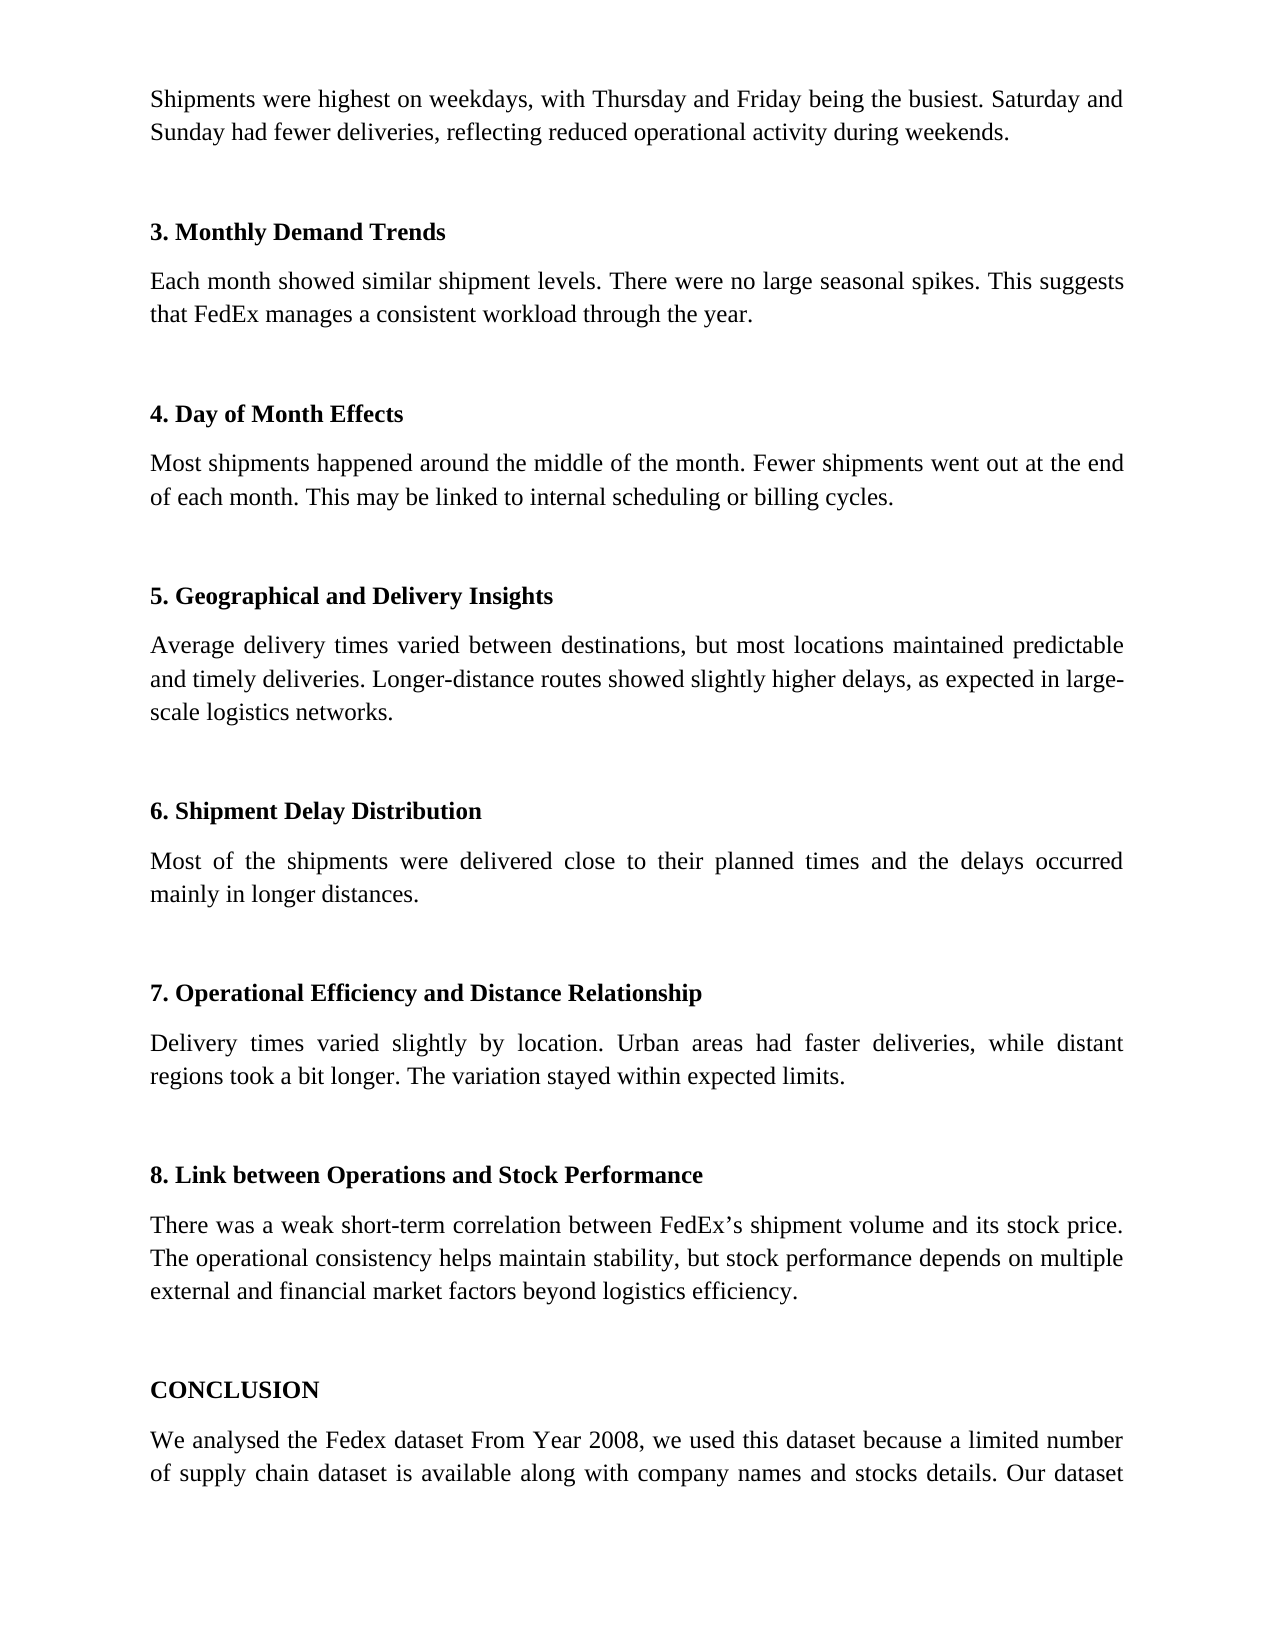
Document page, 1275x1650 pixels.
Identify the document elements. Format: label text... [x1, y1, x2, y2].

text There was a weak short-term correlation between FedEx’s shipment volume and its stock price. The operational consistency helps maintain stability, but stock performance depends on multiple external and financial market factors beyond logistics efficiency. [150, 1210, 1125, 1305]
text Most shipments happened around the middle of the month. Fewer shipments went out at the end of each month. This may be linked to internal scheduling or billing cycles. [150, 448, 1125, 510]
text 8. Link between Operations and Stock Performance [150, 1160, 1125, 1189]
text Delivery times varied slightly by location. Urban areas had faster deliveries, while distant regions took a bit longer. The variation stayed within expected limits. [150, 1028, 1125, 1089]
text 4. Day of Month Effects [150, 399, 1125, 428]
text 6. Shipment Delay Distribution [150, 796, 1125, 825]
text 5. Geographical and Delivery Insights [150, 581, 1125, 610]
text 7. Operational Efficiency and Distance Relationship [150, 978, 1125, 1007]
text 3. Monthly Demand Trends [150, 217, 1125, 246]
text Most of the shipments were delivered close to their planned times and the delays occurred mainly in longer distances. [150, 846, 1125, 907]
text Each month showed similar shipment levels. There were no large seasonal spikes. This suggests that FedEx manages a consistent workload through the year. [150, 266, 1125, 328]
text Average delivery times varied between destinations, but most locations maintained predictable and timely deliveries. Longer-distance routes showed slightly higher delays, as expected in large-scale logistics networks. [150, 631, 1125, 725]
text Shipments were highest on weekdays, with Thursday and Friday being the busiest. Saturday and Sunday had fewer deliveries, reflecting reduced operational activity during weekends. [150, 84, 1125, 146]
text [150, 1425, 1125, 1487]
text CONCLUSION [150, 1375, 1125, 1404]
